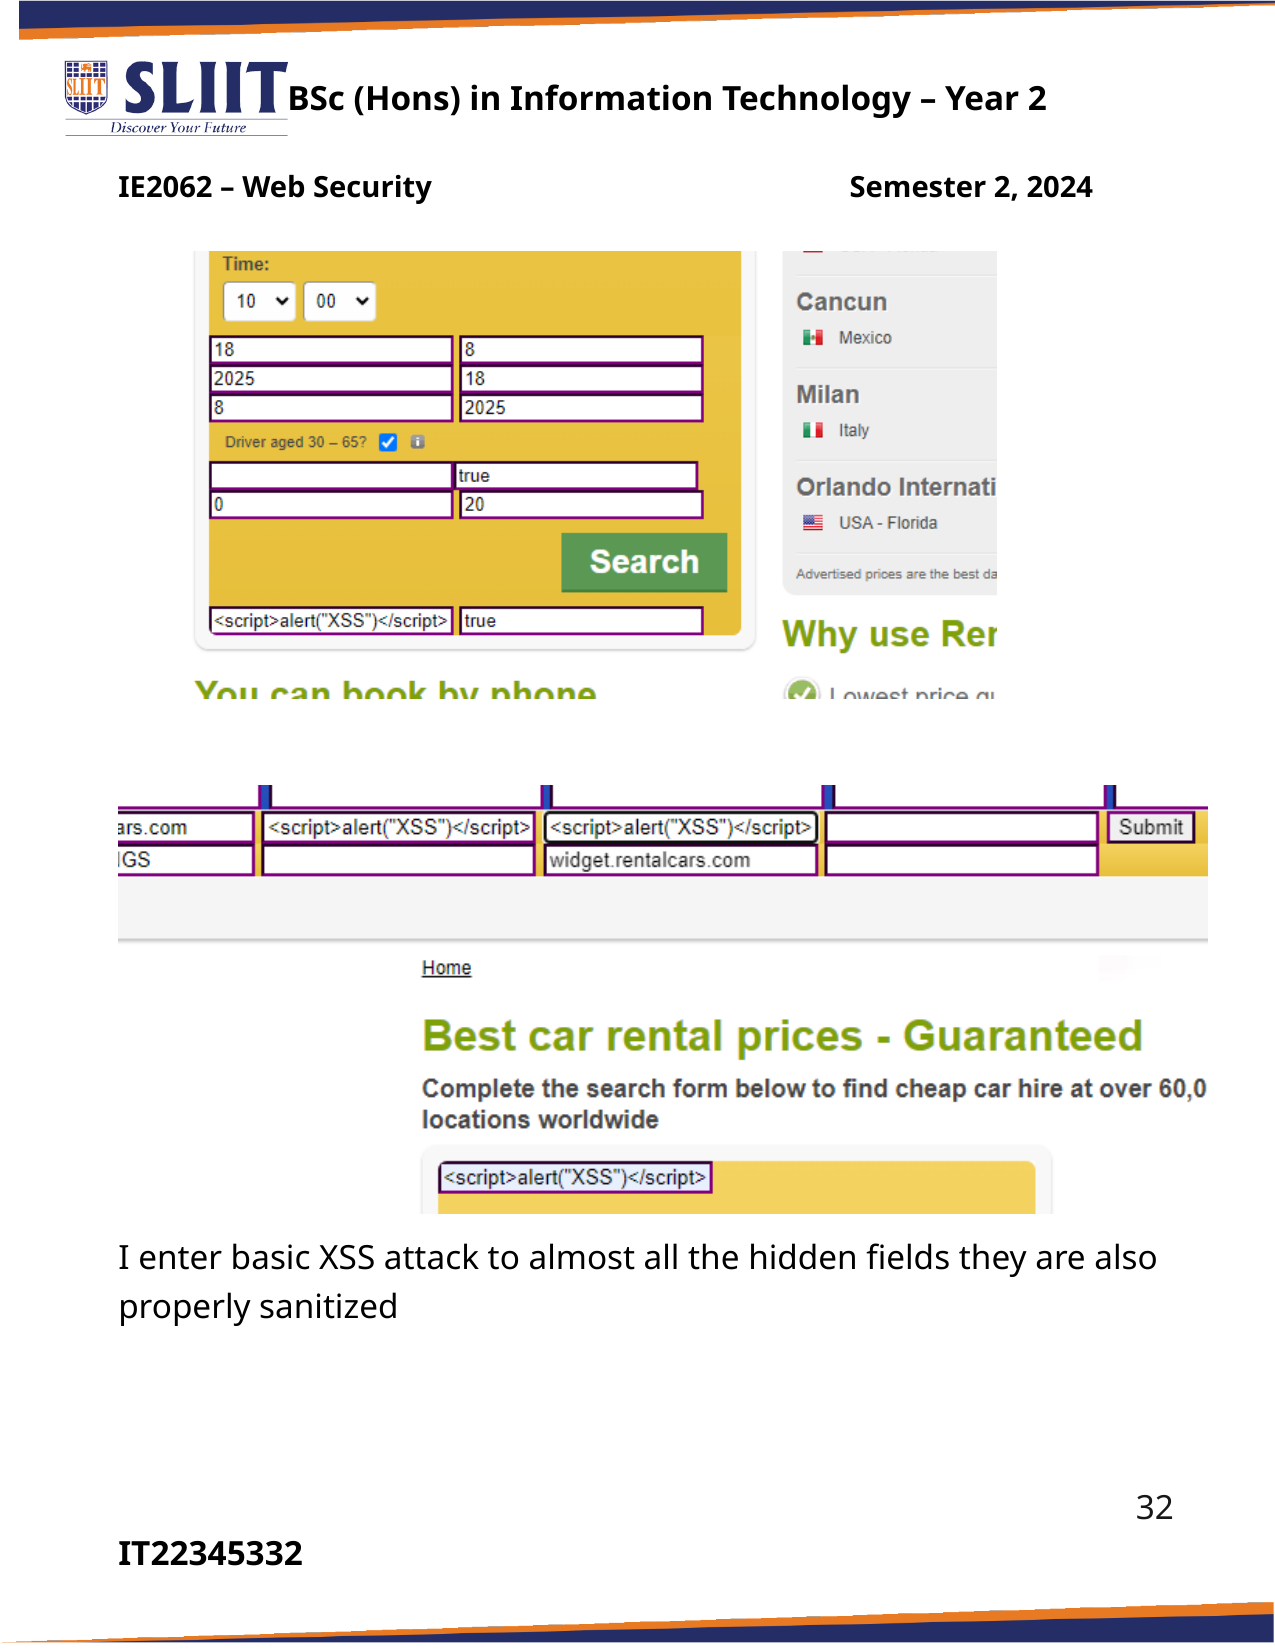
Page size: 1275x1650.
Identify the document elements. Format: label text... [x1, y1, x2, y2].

picture [118, 251, 997, 699]
picture [118, 785, 1209, 1214]
picture [62, 57, 291, 137]
text I enter basic XSS attack to almost all the hidden fields they are also properly sanitized [118, 1234, 1216, 1328]
picture [20, 1, 1275, 44]
